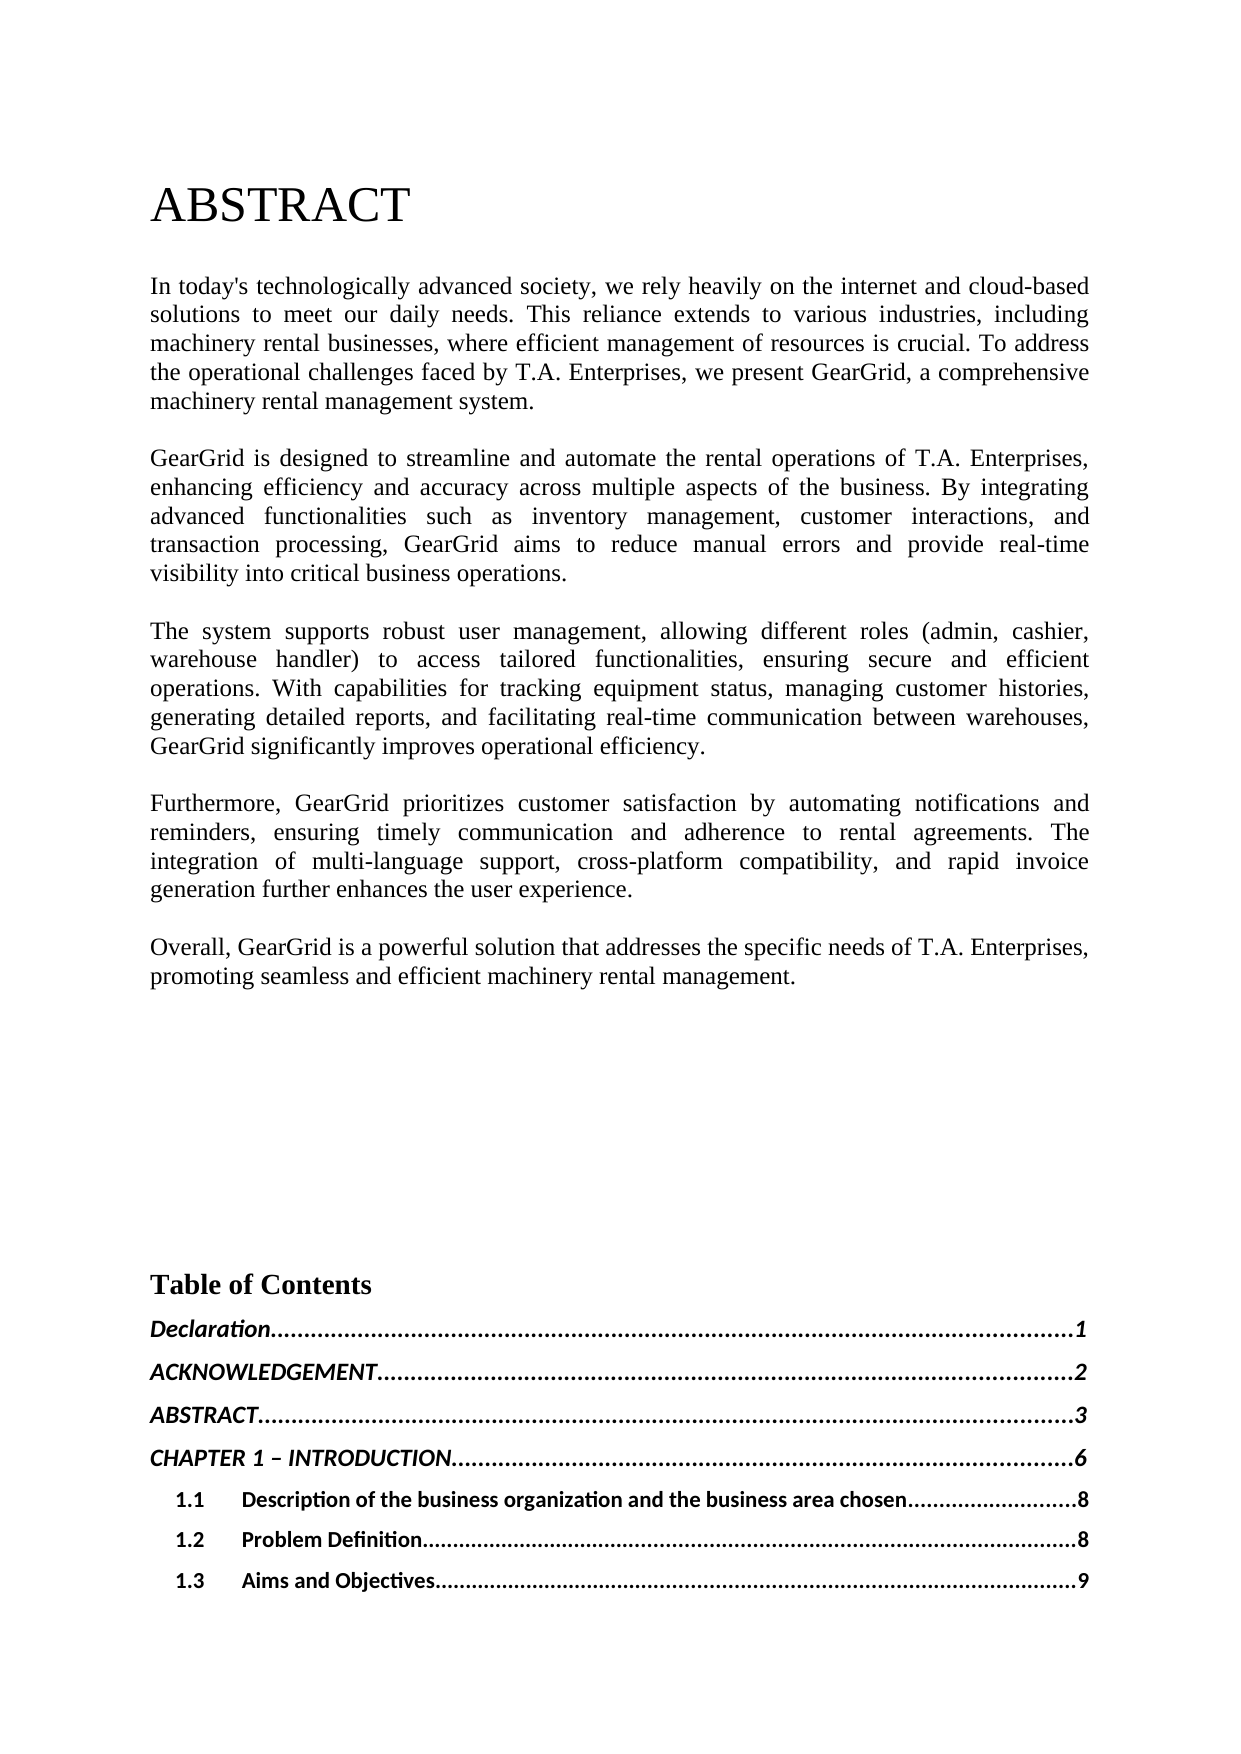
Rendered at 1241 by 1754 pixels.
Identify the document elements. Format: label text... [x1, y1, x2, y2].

text Furthermore, GearGrid prioritizes customer satisfaction by automating notifications and reminders, ensuring timely communication and adherence to rental agreements. The integration of multi-language support, cross-platform compatibility, and rapid invoice generation further enhances the user experience. [150, 788, 1090, 903]
text The system supports robust user management, allowing different roles (admin, cashier, warehouse handler) to access tailored functionalities, ensuring secure and efficient operations. With capabilities for tracking equipment status, managing customer histories, generating detailed reports, and facilitating real-time communication between warehouses, GearGrid significantly improves operational efficiency. [150, 616, 1090, 759]
text In today's technologically advanced society, we rely heavily on the internet and cloud-based solutions to meet our daily needs. This reliance extends to various industries, including machinery rental businesses, where efficient management of resources is crucial. To address the operational challenges faced by T.A. Enterprises, we present GearGrid, a comprehensive machinery rental management system. [150, 271, 1090, 414]
subtitle ABSTRACT [150, 175, 1090, 232]
text GearGrid is designed to streamline and automate the rental operations of T.A. Enterprises, enhancing efficiency and accuracy across multiple aspects of the business. By integrating advanced functionalities such as inventory management, customer interactions, and transaction processing, GearGrid aims to reduce manual errors and provide real-time visibility into critical business operations. [150, 443, 1090, 587]
text Overall, GearGrid is a powerful solution that addresses the specific needs of T.A. Enterprises, promoting seamless and efficient machinery rental management. [150, 932, 1090, 989]
